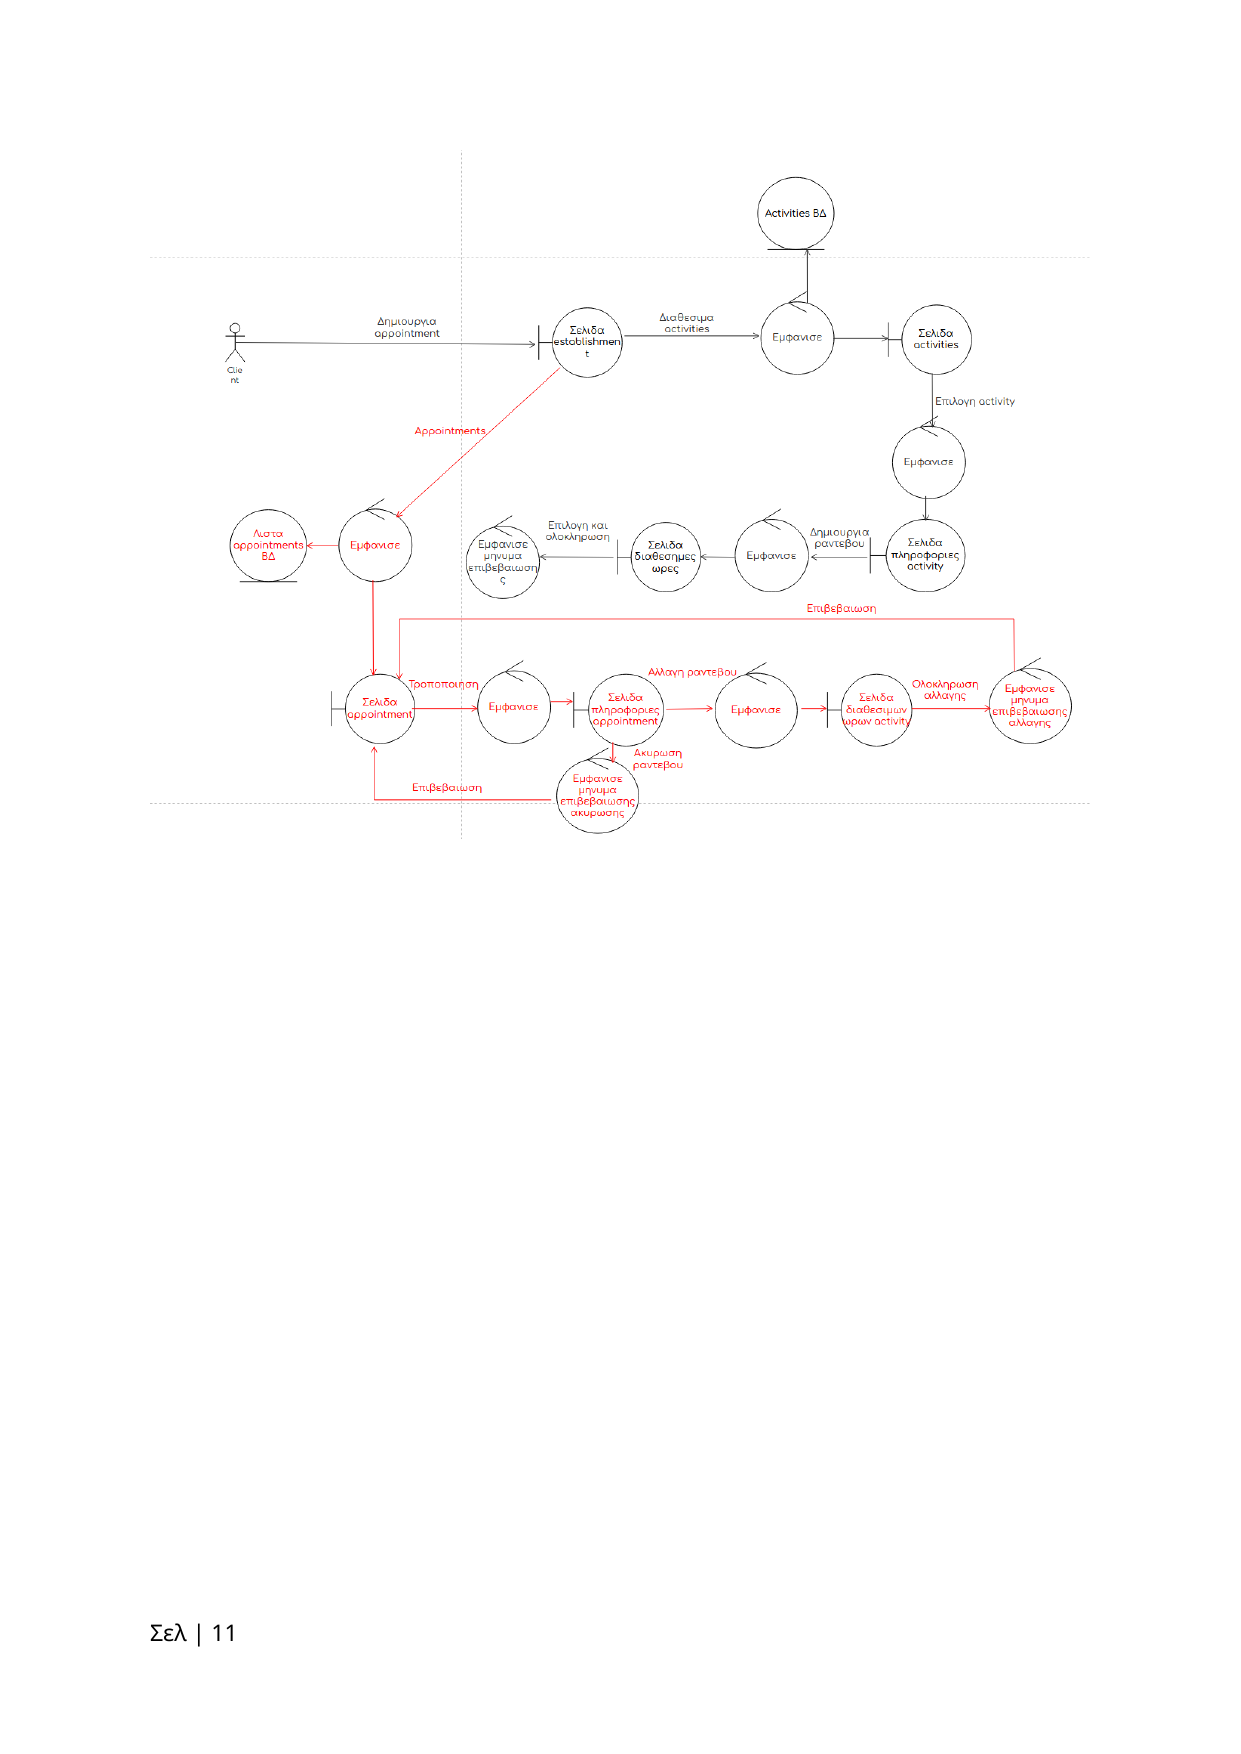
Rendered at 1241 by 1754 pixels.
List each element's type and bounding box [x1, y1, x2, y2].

picture [150, 150, 1091, 839]
